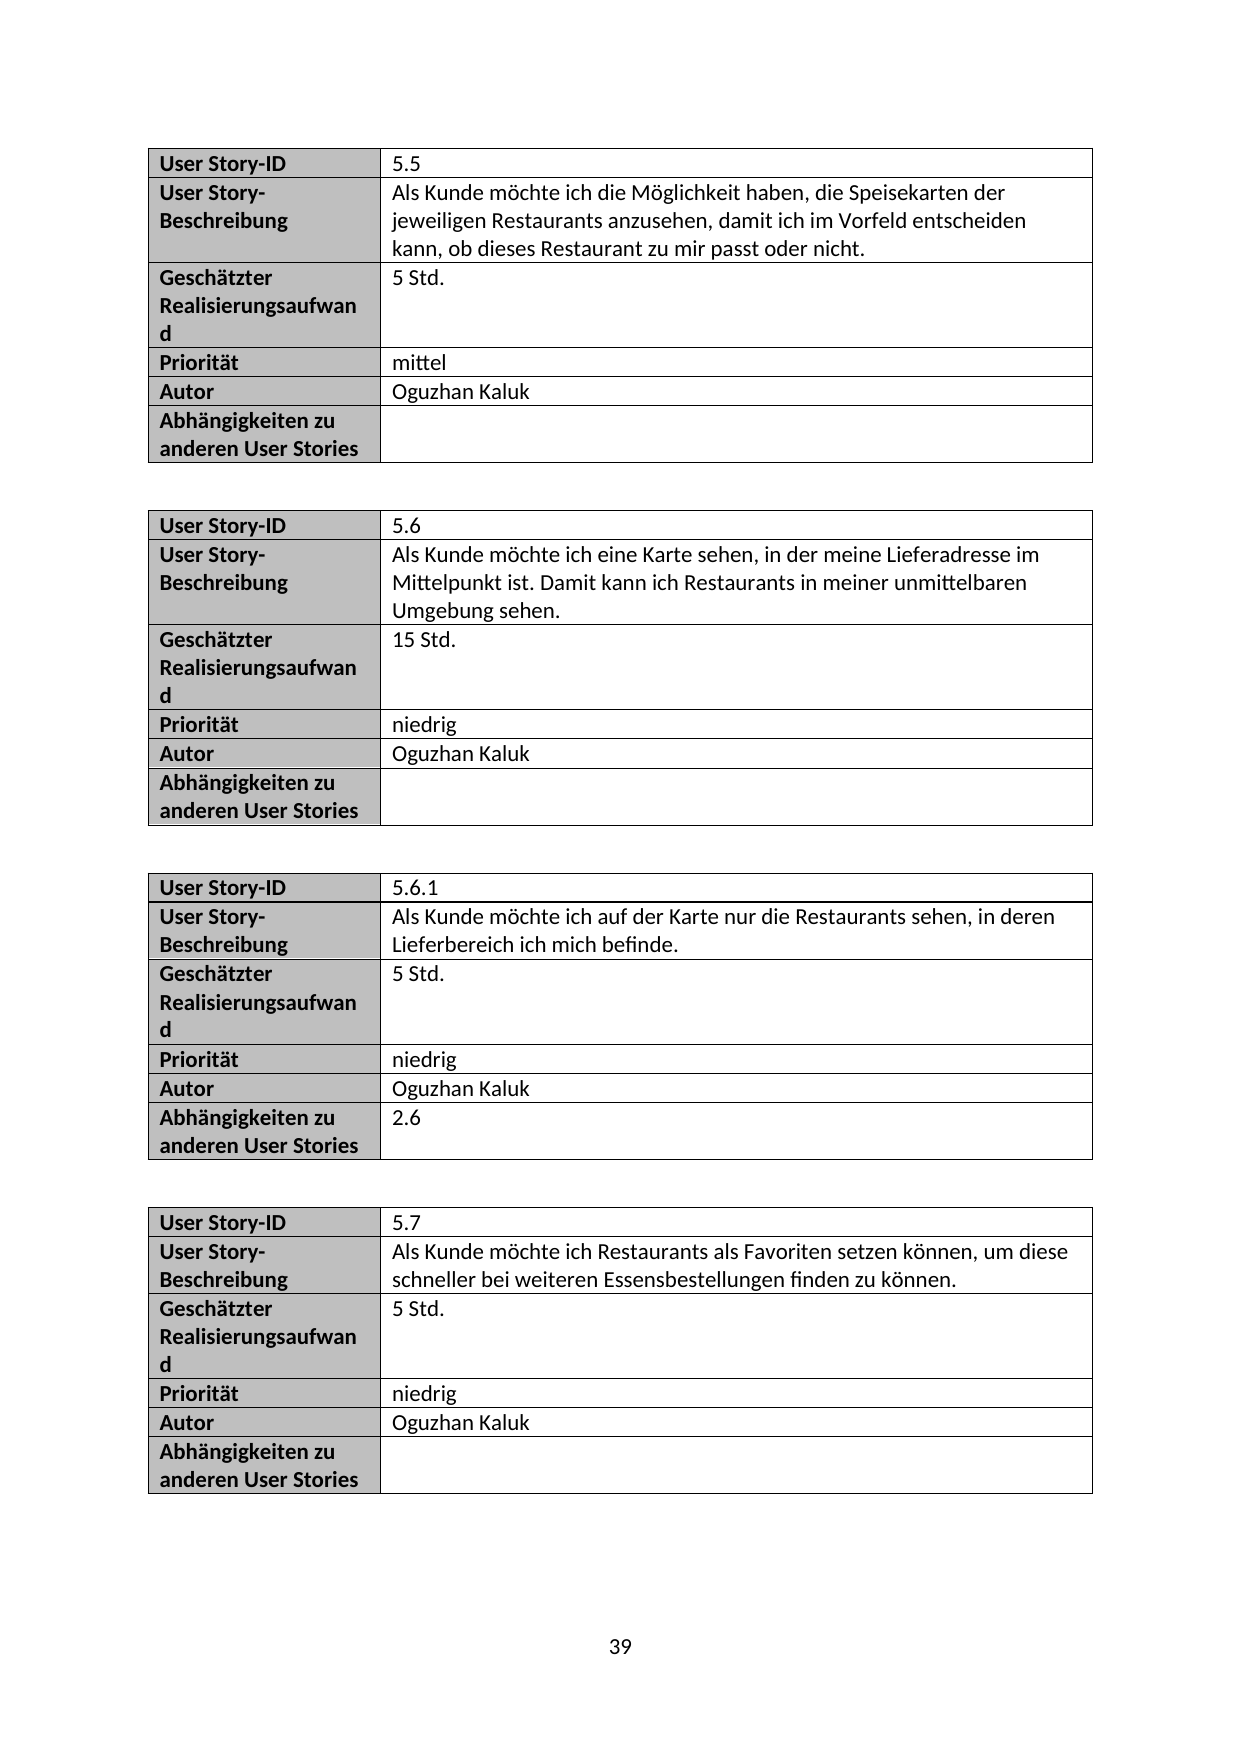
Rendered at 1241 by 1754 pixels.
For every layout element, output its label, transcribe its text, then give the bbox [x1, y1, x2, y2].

table_cell 2.6 [381, 1103, 1092, 1159]
table_cell Abhängigkeiten zu anderen User Stories [149, 406, 380, 462]
table_cell Abhängigkeiten zu anderen User Stories [149, 1103, 380, 1159]
table_cell [381, 406, 1092, 462]
table_cell Priorität [149, 710, 380, 738]
table_cell 15 Std. [381, 625, 1092, 709]
table_cell Autor [149, 1408, 380, 1436]
table_cell Als Kunde möchte ich auf der Karte nur die Restaurants sehen, in deren Lieferbereich ich mich befinde. [381, 903, 1092, 958]
table_cell 5 Std. [381, 1294, 1092, 1378]
table_cell Als Kunde möchte ich eine Karte sehen, in der meine Lieferadresse im Mittelpunkt ist. Damit kann ich Restaurants in meiner unmittelbaren Umgebung sehen. [381, 540, 1092, 624]
table_cell mittel [381, 348, 1092, 376]
table_cell Geschätzter Realisierungsaufwand [149, 1294, 380, 1378]
table_cell [381, 769, 1092, 824]
table_cell Abhängigkeiten zu anderen User Stories [149, 1437, 380, 1493]
table_cell 5 Std. [381, 960, 1092, 1044]
table_header User Story-ID [149, 874, 380, 901]
table_header User Story-ID [149, 149, 380, 177]
table_header 5.6.1 [381, 874, 1092, 901]
table_cell niedrig [381, 710, 1092, 738]
table_cell User Story-Beschreibung [149, 178, 380, 262]
table_cell niedrig [381, 1045, 1092, 1073]
table_cell niedrig [381, 1379, 1092, 1407]
table_cell Priorität [149, 1379, 380, 1407]
table_cell Geschätzter Realisierungsaufwand [149, 960, 380, 1044]
table_header 5.5 [381, 149, 1092, 177]
table_cell Priorität [149, 1045, 380, 1073]
table_cell Als Kunde möchte ich Restaurants als Favoriten setzen können, um diese schneller bei weiteren Essensbestellungen finden zu können. [381, 1237, 1092, 1293]
table_cell Abhängigkeiten zu anderen User Stories [149, 769, 380, 824]
table_header User Story-ID [149, 1208, 380, 1236]
table_cell [381, 1437, 1092, 1493]
table_cell Autor [149, 377, 380, 405]
table_cell Geschätzter Realisierungsaufwand [149, 263, 380, 347]
table_cell User Story-Beschreibung [149, 540, 380, 624]
table_cell User Story-Beschreibung [149, 903, 380, 958]
table_cell User Story-Beschreibung [149, 1237, 380, 1293]
table_cell Autor [149, 1074, 380, 1102]
table_cell Oguzhan Kaluk [381, 377, 1092, 405]
table_cell Priorität [149, 348, 380, 376]
table_cell Oguzhan Kaluk [381, 1408, 1092, 1436]
table_cell 5 Std. [381, 263, 1092, 347]
table_cell Geschätzter Realisierungsaufwand [149, 625, 380, 709]
table_header 5.6 [381, 511, 1092, 539]
table_header User Story-ID [149, 511, 380, 539]
table_cell Oguzhan Kaluk [381, 739, 1092, 767]
table_cell Autor [149, 739, 380, 767]
table_header 5.7 [381, 1208, 1092, 1236]
table_cell Als Kunde möchte ich die Möglichkeit haben, die Speisekarten der jeweiligen Restaurants anzusehen, damit ich im Vorfeld entscheiden kann, ob dieses Restaurant zu mir passt oder nicht. [381, 178, 1092, 262]
table_cell Oguzhan Kaluk [381, 1074, 1092, 1102]
